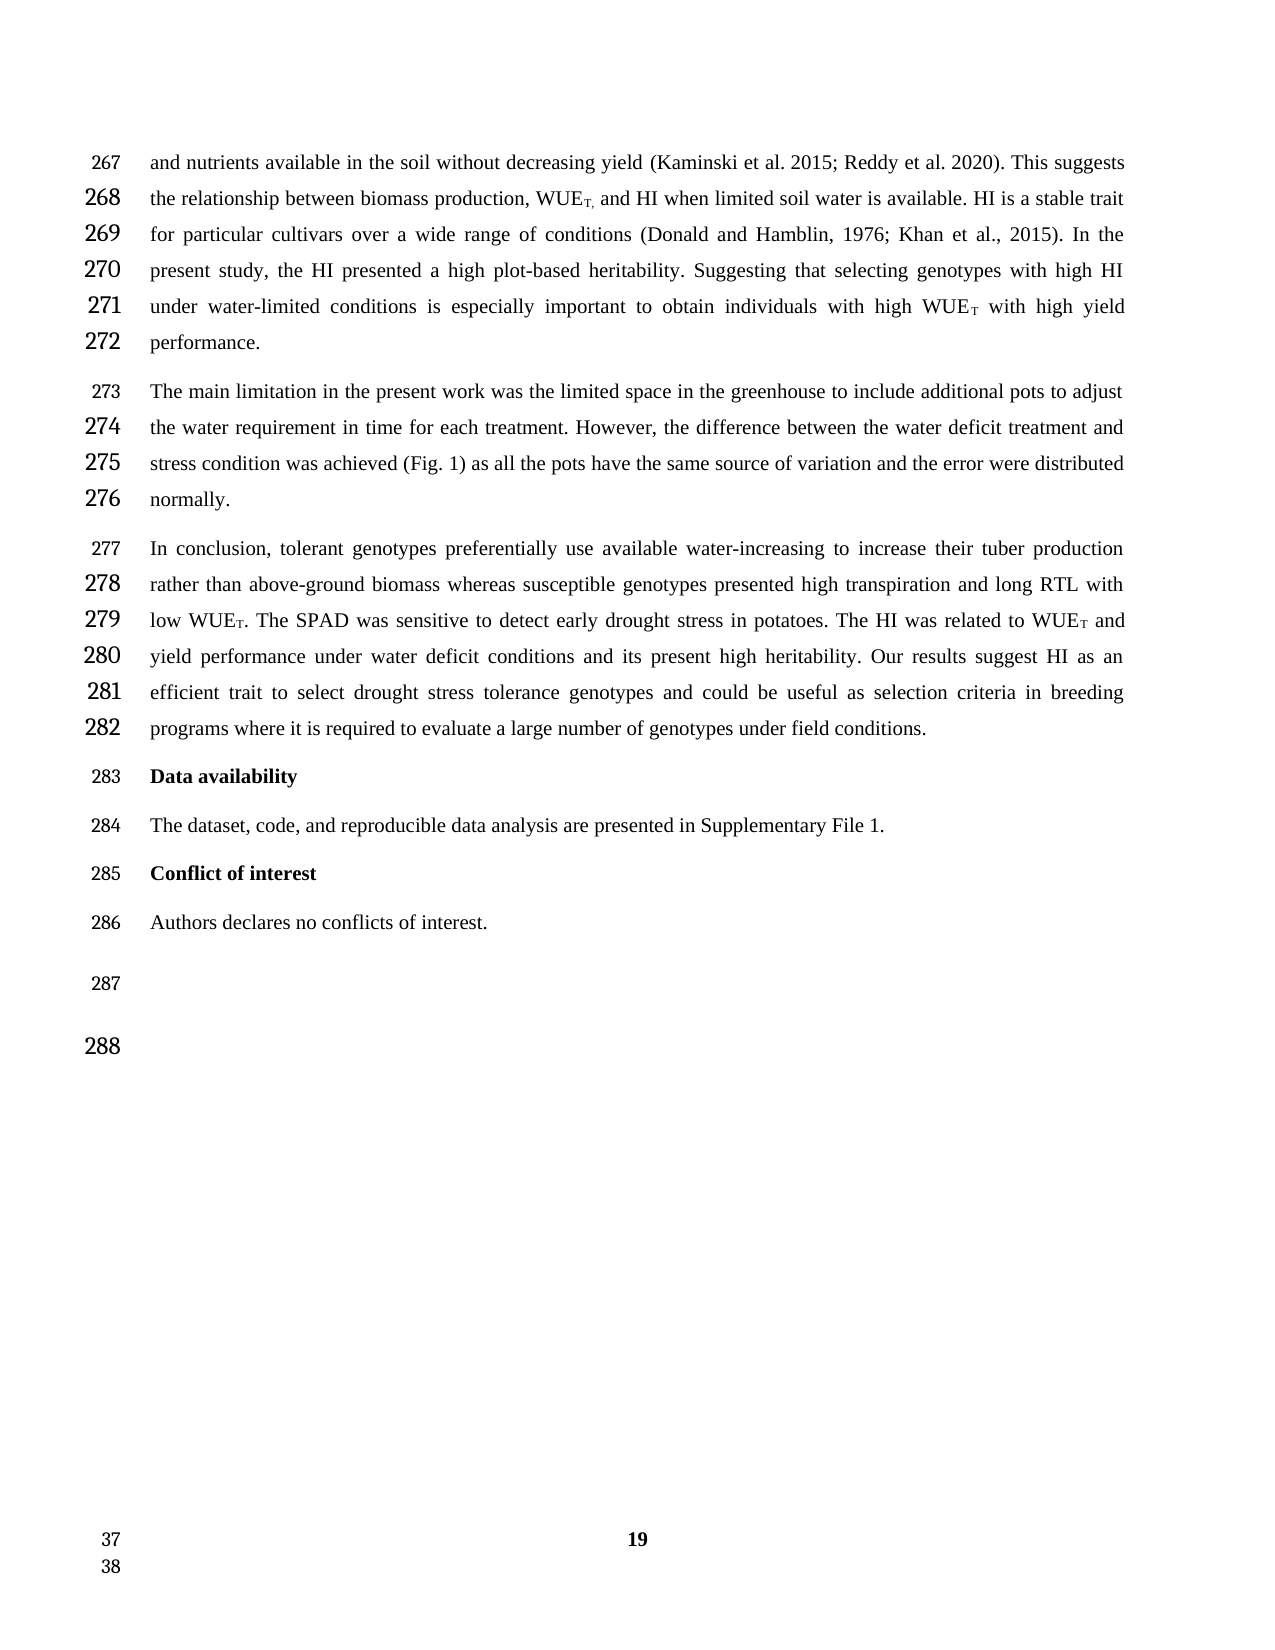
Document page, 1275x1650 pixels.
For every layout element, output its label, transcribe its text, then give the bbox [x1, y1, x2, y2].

text In conclusion, tolerant genotypes preferentially use available water-increasing to increase their tuber production rather than above-ground biomass whereas susceptible genotypes presented high transpiration and long RTL with low WUET. The SPAD was sensitive to detect early drought stress in potatoes. The HI was related to WUET and yield performance under water deficit conditions and its present high heritability. Our results suggest HI as an efficient trait to select drought stress tolerance genotypes and could be useful as selection criteria in breeding programs where it is required to evaluate a large number of genotypes under field conditions. [150, 535, 1125, 740]
text Conflict of interest [150, 861, 1125, 885]
text Data availability [150, 764, 1125, 788]
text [150, 150, 1125, 354]
text The dataset, code, and reproducible data analysis are presented in Supplementary File 1. [150, 813, 1125, 837]
text Authors declares no conflicts of interest. [150, 910, 1125, 934]
text The main limitation in the present work was the limited space in the greenhouse to include additional pots to adjust the water requirement in time for each treatment. However, the difference between the water deficit treatment and stress condition was achieved (Fig. 1) as all the pots have the same source of variation and the error were distributed normally. [150, 379, 1125, 511]
